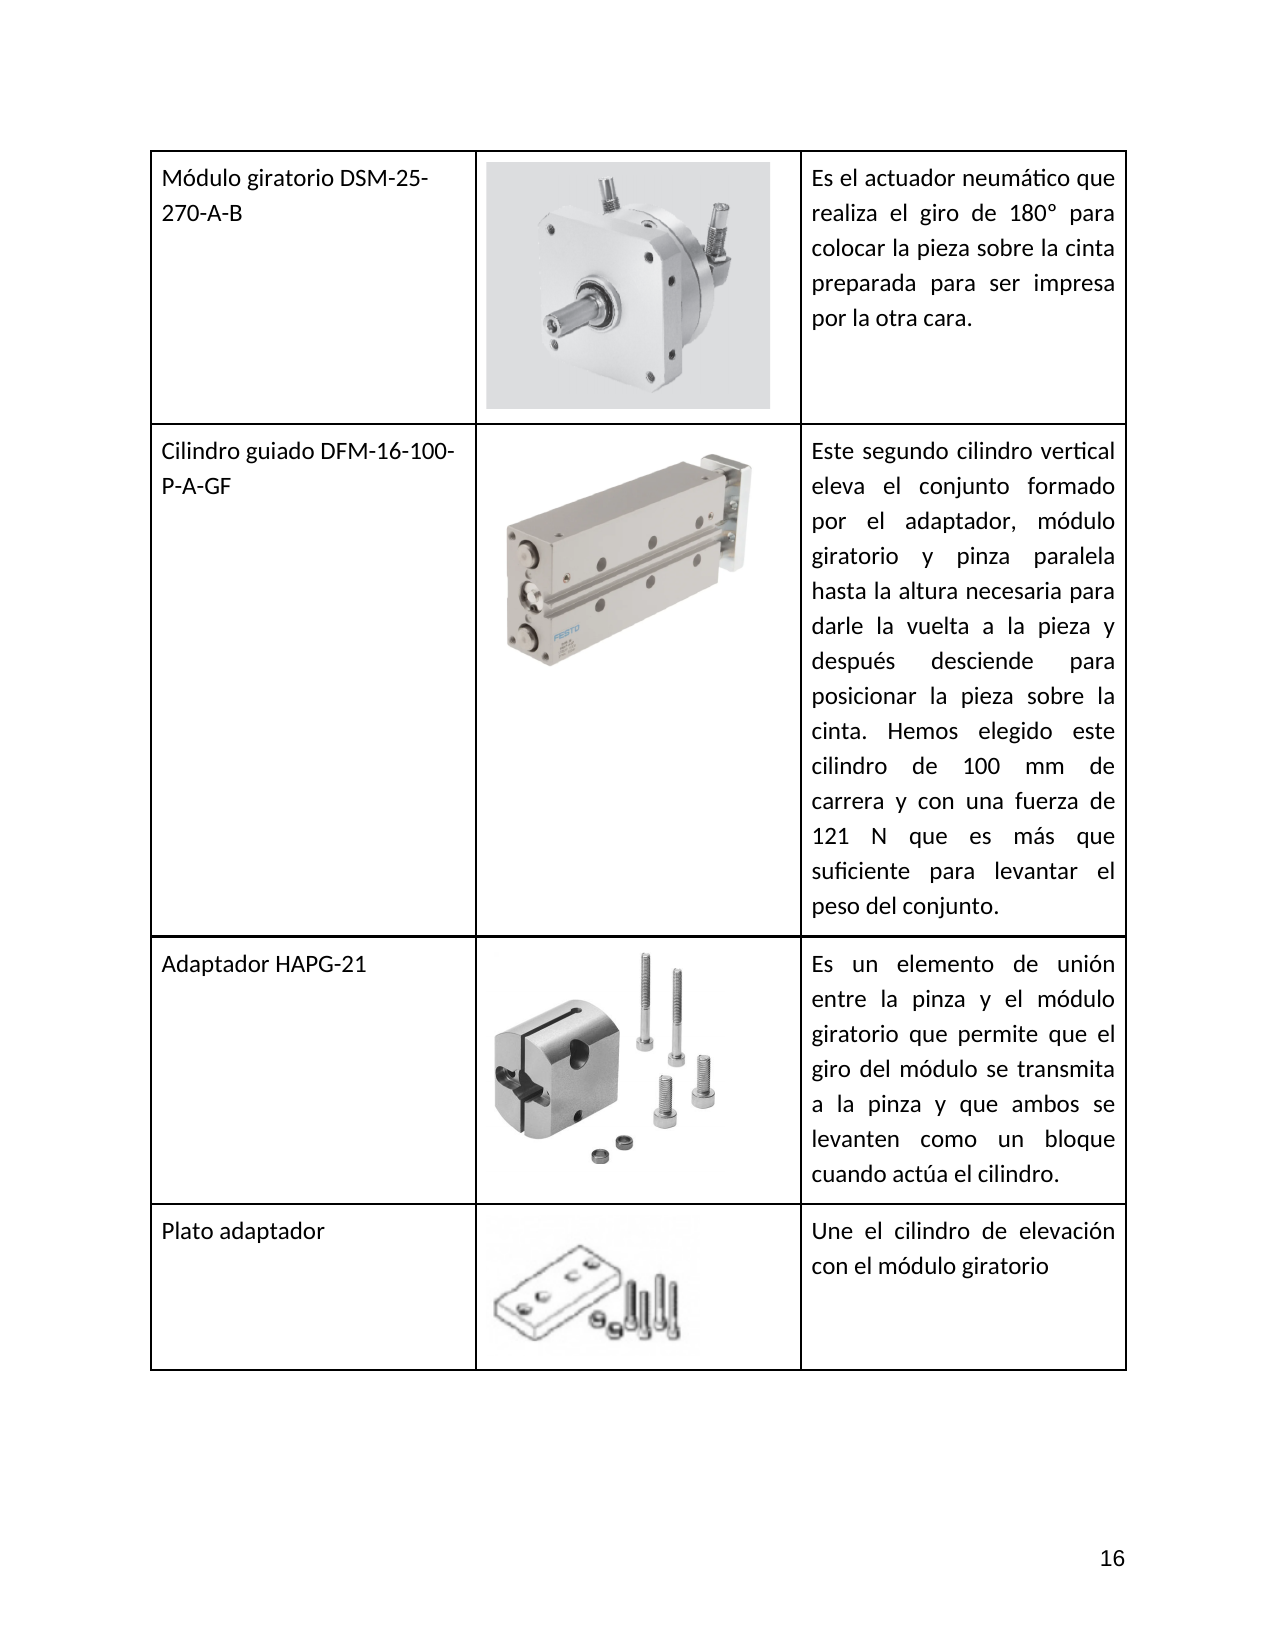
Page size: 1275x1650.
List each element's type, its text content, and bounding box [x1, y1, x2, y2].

table_cell Plato adaptador [152, 1205, 475, 1369]
table_cell [477, 1205, 800, 1369]
picture [486, 947, 725, 1172]
picture [486, 162, 771, 409]
table_cell Cilindro guiado DFM-16-100-P-A-GF [152, 425, 475, 935]
table_cell [477, 938, 800, 1203]
table_cell Une el cilindro de elevación con el módulo giratorio [802, 1205, 1125, 1369]
table_cell [477, 152, 800, 423]
table_cell Es un elemento de unión entre la pinza y el módulo giratorio que permite que el giro del módulo se transmita a la pinza y que ambos se levanten como un bloque cuando actúa el cilindro. [802, 938, 1125, 1203]
table_cell Este segundo cilindro vertical eleva el conjunto formado por el adaptador, módulo giratorio y pinza paralela hasta la altura necesaria para darle la vuelta a la pieza y después desciende para posicionar la pieza sobre la cinta. Hemos elegido este cilindro de 100 mm de carrera y con una fuerza de 121 N que es más que suficiente para levantar el peso del conjunto. [802, 425, 1125, 935]
table_cell Es el actuador neumático que realiza el giro de 180º para colocar la pieza sobre la cinta preparada para ser impresa por la otra cara. [802, 152, 1125, 423]
picture [486, 1215, 700, 1356]
picture [486, 435, 761, 679]
table_cell [477, 425, 800, 935]
table_cell Adaptador HAPG-21 [152, 938, 475, 1203]
table_cell Módulo giratorio DSM-25-270-A-B [152, 152, 475, 423]
